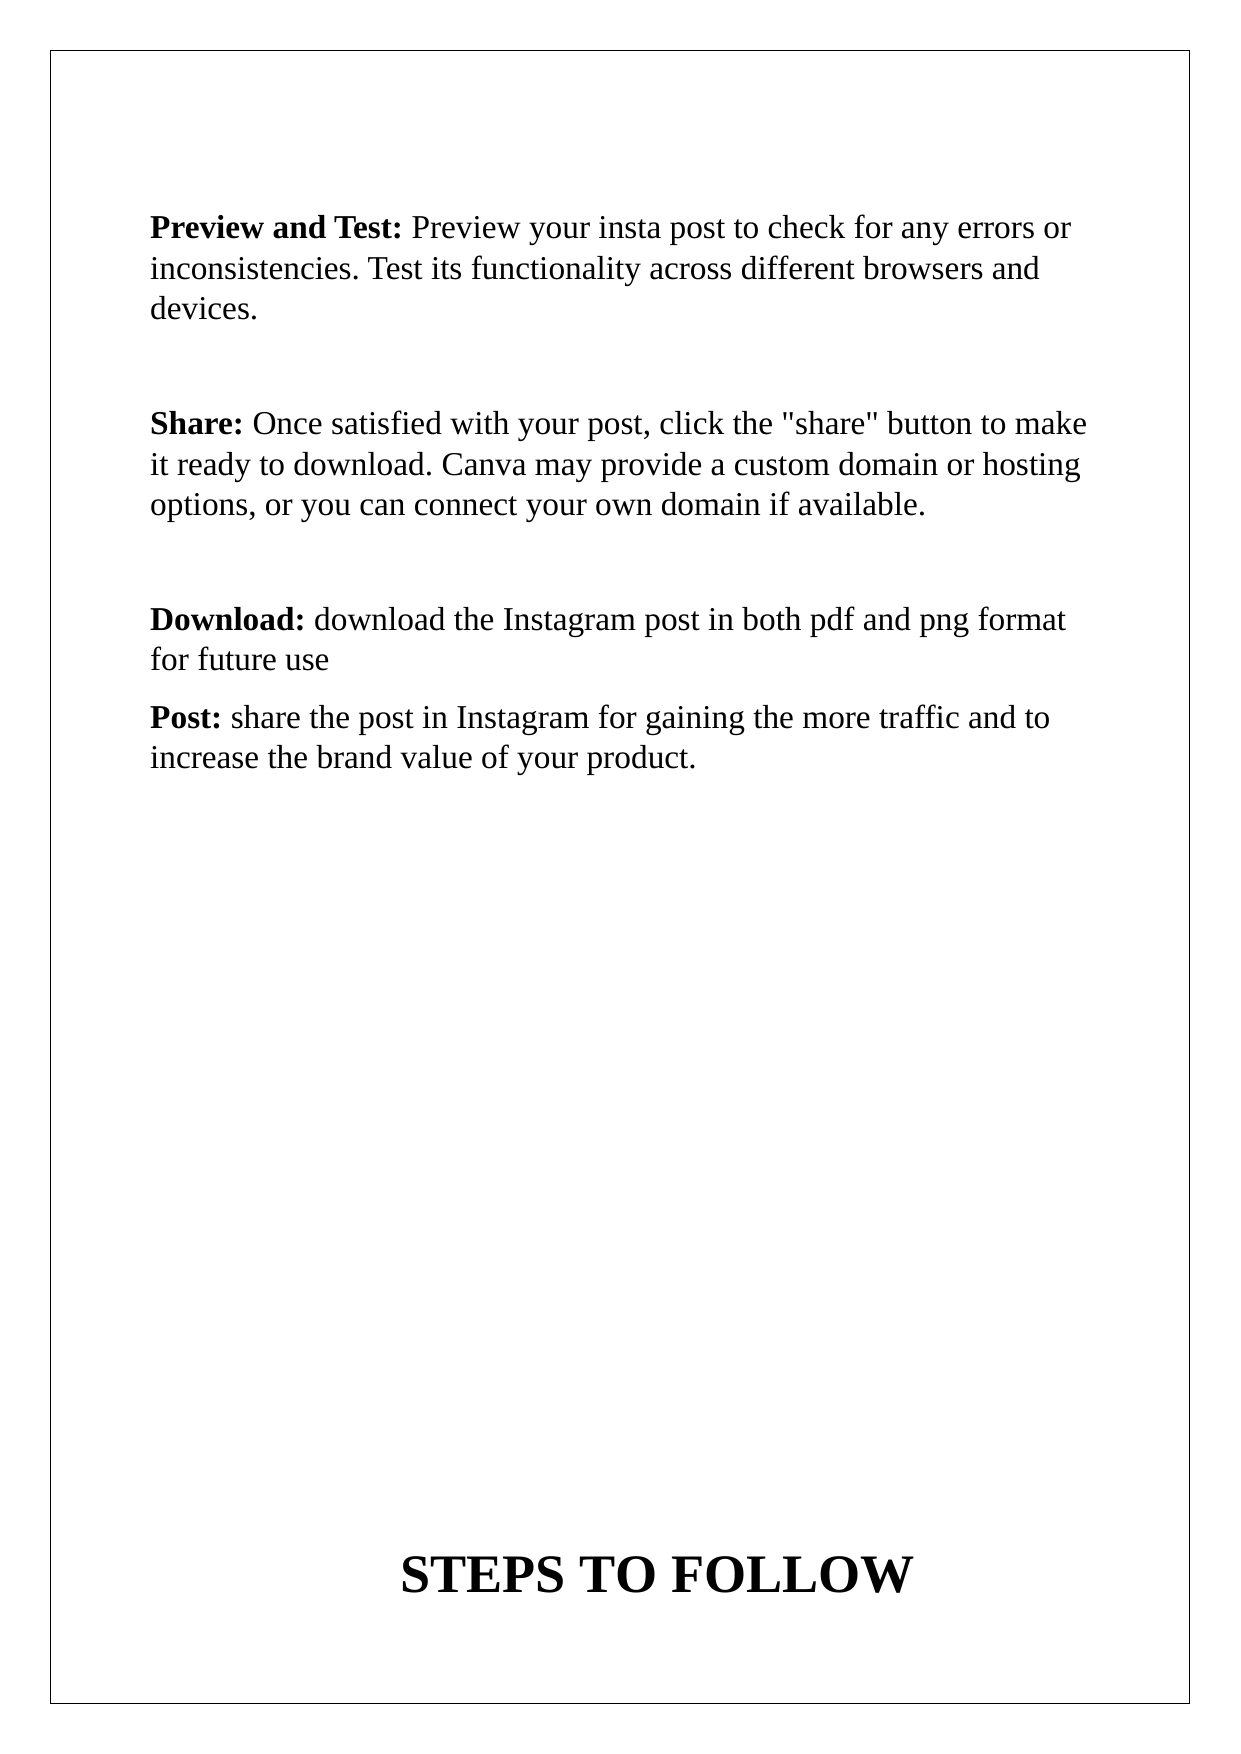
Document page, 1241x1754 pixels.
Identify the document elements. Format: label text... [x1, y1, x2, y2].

text Download: download the Instagram post in both pdf and png format for future use [150, 599, 1090, 678]
text Preview and Test: Preview your insta post to check for any errors or inconsistencies. Test its functionality across different browsers and devices. [150, 207, 1090, 327]
text STEPS TO FOLLOW [225, 1541, 1090, 1604]
text Share: Once satisfied with your post, click the "share" button to make it ready to download. Canva may provide a custom domain or hosting options, or you can connect your own domain if available. [150, 403, 1090, 523]
text Post: share the post in Instagram for gaining the more traffic and to increase the brand value of your product. [150, 697, 1090, 776]
